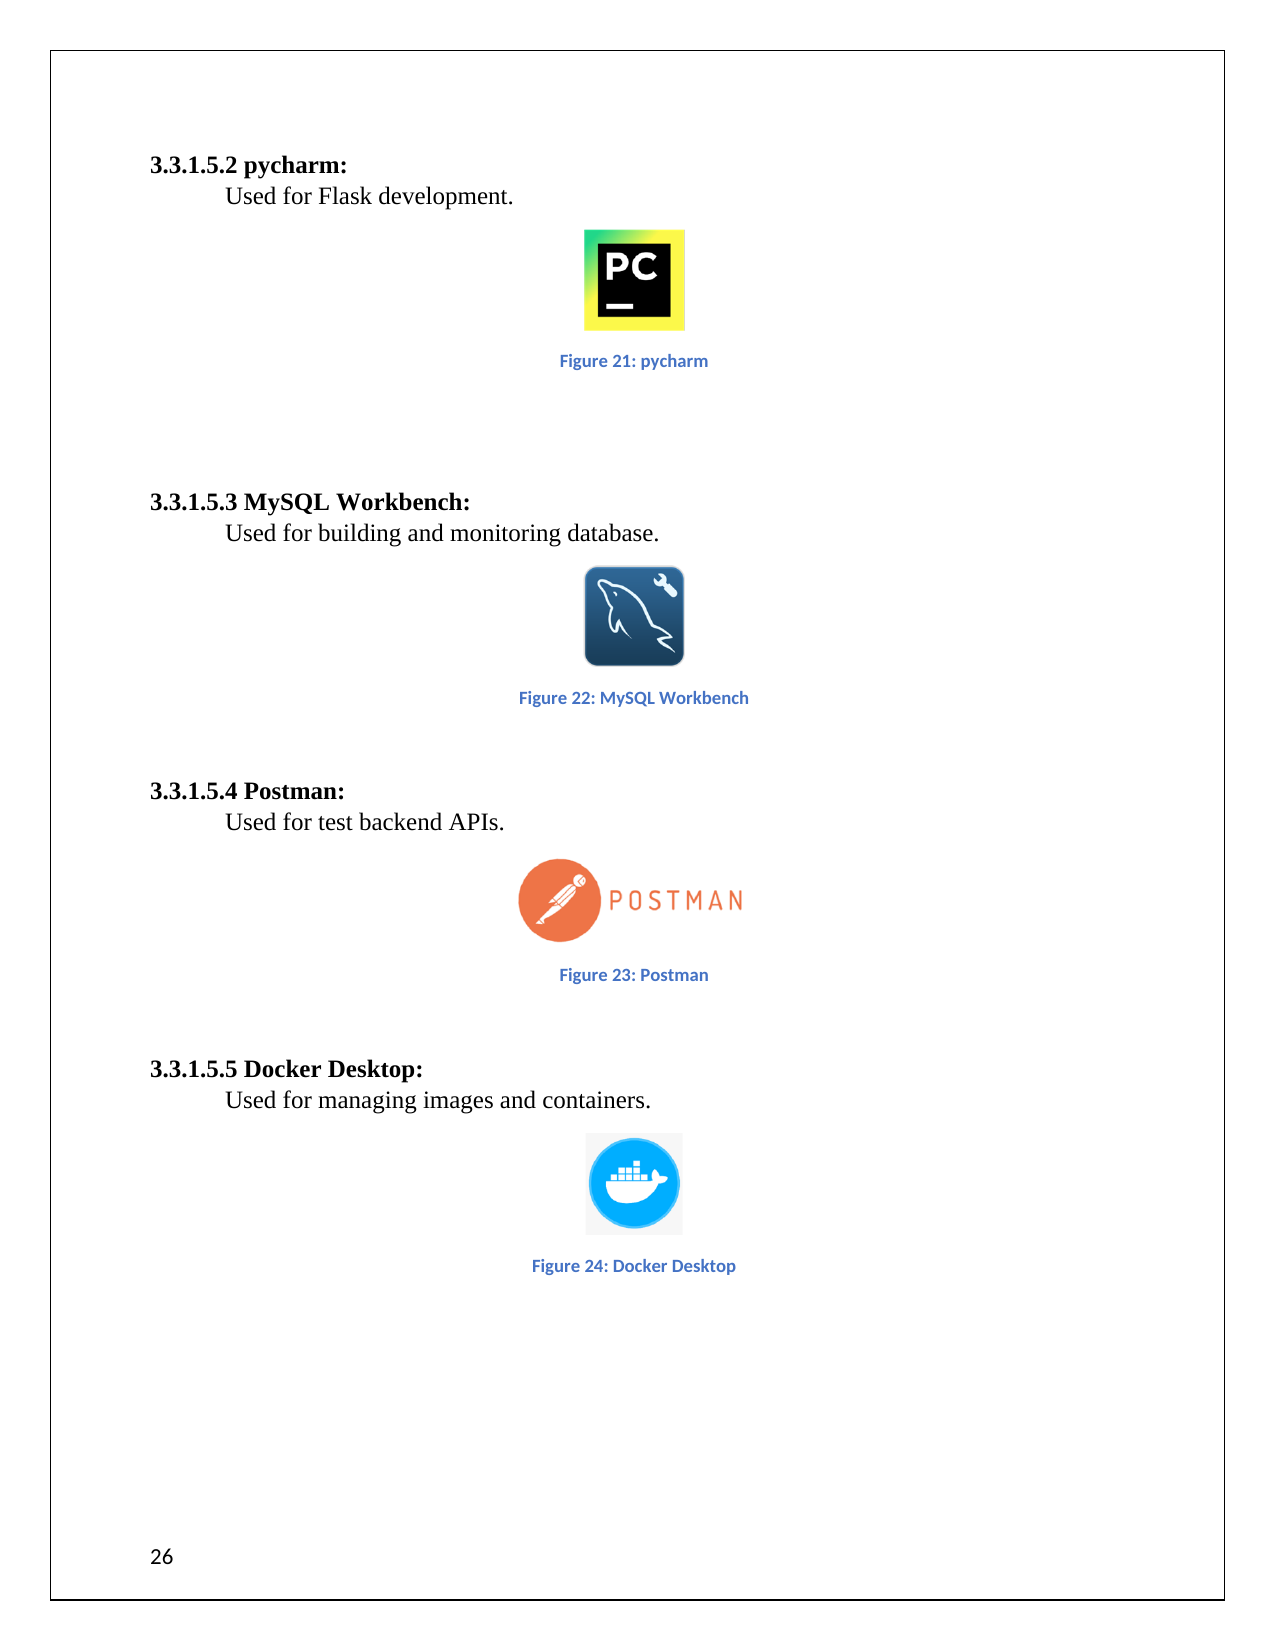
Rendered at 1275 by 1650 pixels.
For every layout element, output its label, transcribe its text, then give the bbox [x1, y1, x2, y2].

text Figure 24: Docker Desktop [150, 1254, 1118, 1277]
text Figure 23: Postman [150, 963, 1118, 986]
text Used for test backend APIs. [150, 807, 1118, 836]
text Used for managing images and containers. [150, 1086, 1118, 1114]
text Figure 22: MySQL Workbench [150, 686, 1118, 709]
subtitle 3.3.1.5.2 pycharm: [150, 150, 1118, 179]
picture [585, 1133, 683, 1235]
picture [583, 228, 685, 331]
text Used for Flask development. [150, 181, 1118, 210]
picture [583, 565, 685, 667]
subtitle 3.3.1.5.3 MySQL Workbench: [150, 487, 1118, 515]
text Figure 21: pycharm [150, 349, 1118, 372]
text Used for building and monitoring database. [150, 518, 1118, 546]
subtitle 3.3.1.5.4 Postman: [150, 776, 1118, 805]
picture [510, 855, 758, 945]
subtitle 3.3.1.5.5 Docker Desktop: [150, 1054, 1118, 1083]
